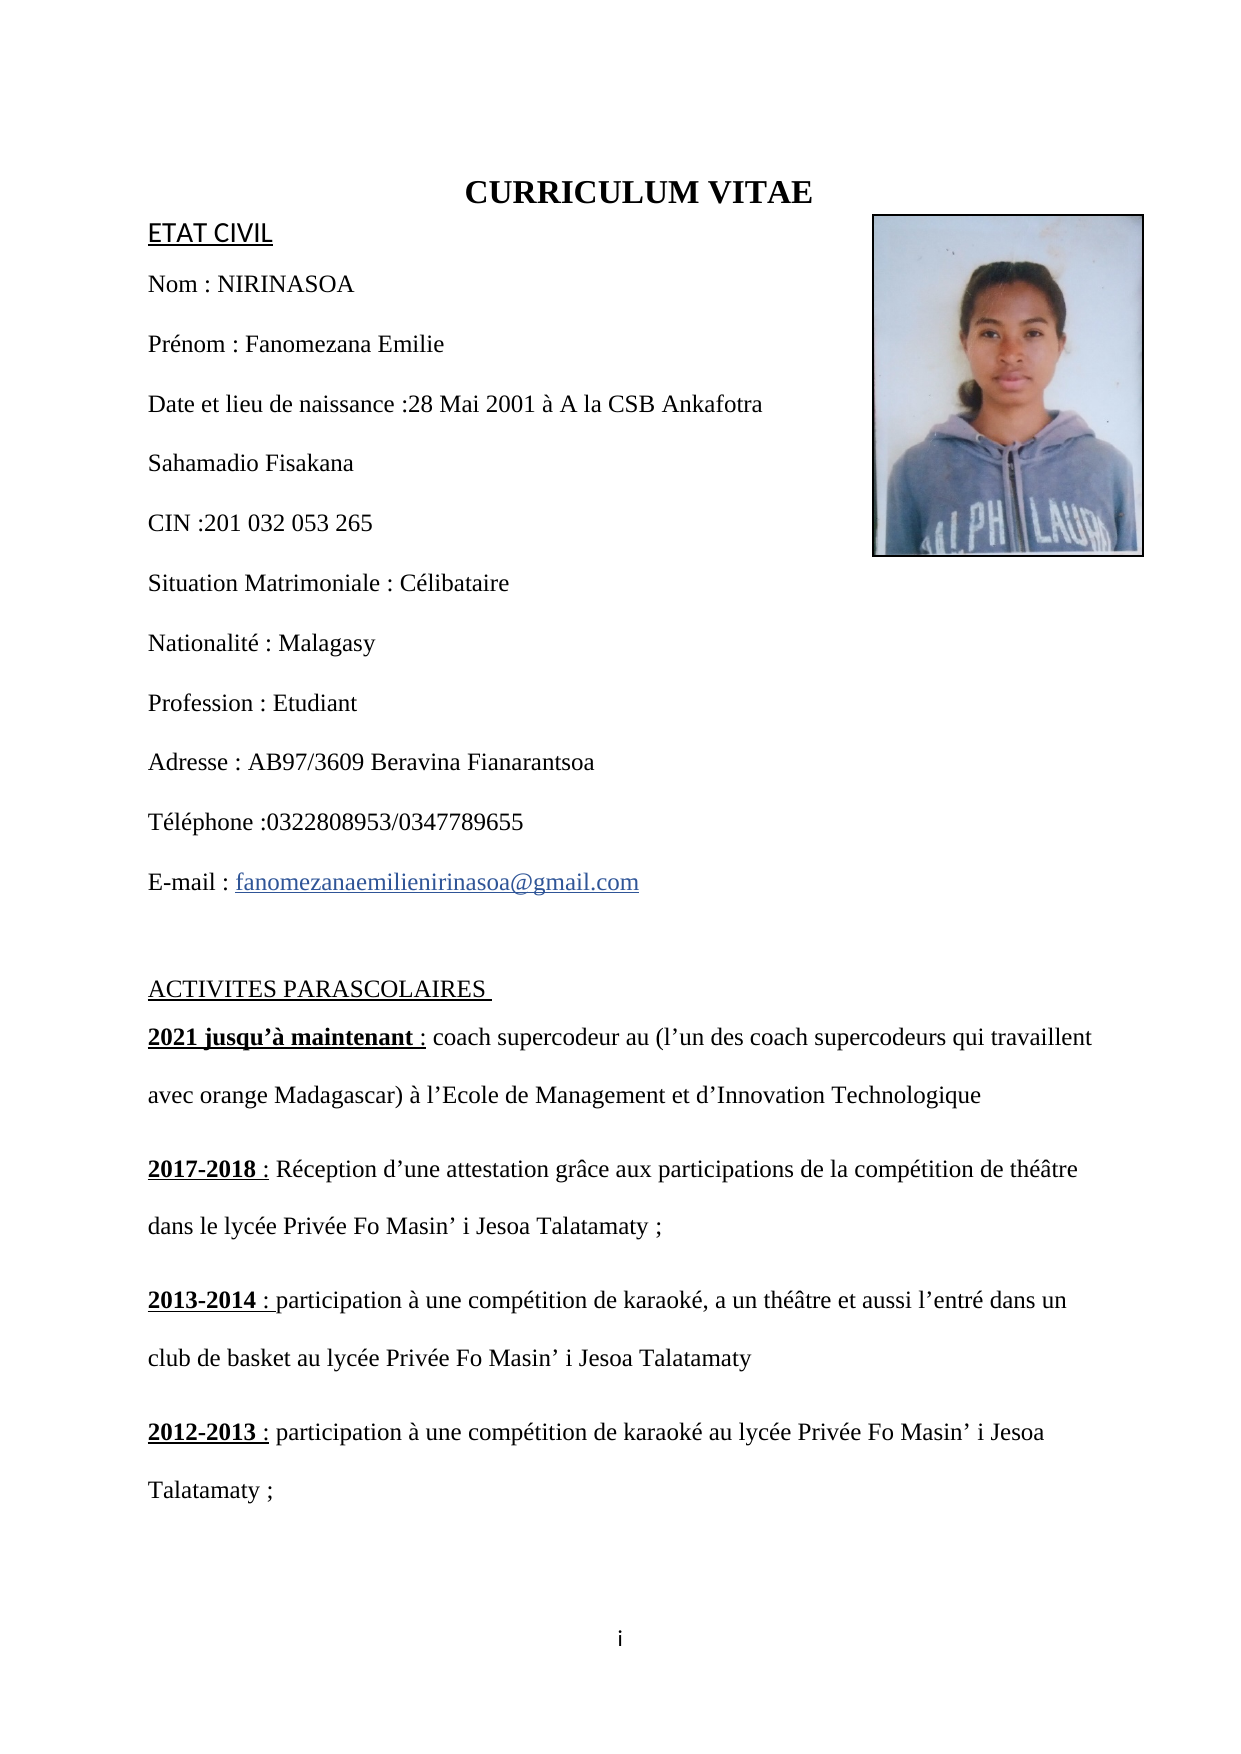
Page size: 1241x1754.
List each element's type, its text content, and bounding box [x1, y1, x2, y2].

text CIN :201 032 053 265 [148, 508, 872, 537]
text Prénom : Fanomezana Emilie [148, 329, 872, 358]
text Nom : NIRINASOA [148, 269, 872, 298]
text Nationalité : Malagasy [148, 628, 1092, 657]
text Sahamadio Fisakana [148, 448, 872, 477]
text 2013-2014 : participation à une compétition de karaoké, a un théâtre et aussi l’entré dans un club de basket au lycée Privée Fo Masin’ i Jesoa Talatamaty [148, 1286, 1092, 1372]
text Situation Matrimoniale : Célibataire [148, 568, 1092, 597]
text Adresse : AB97/3609 Beravina Fianarantsoa [148, 747, 1092, 776]
subtitle CURRICULUM VITAE [185, 173, 1092, 211]
text Profession : Etudiant [148, 688, 1092, 716]
text Date et lieu de naissance :28 Mai 2001 à A la CSB Ankafotra [148, 389, 872, 417]
text ACTIVITES PARASCOLAIRES [148, 974, 1092, 1003]
text 2021 jusqu’à maintenant : coach supercodeur au (l’un des coach supercodeurs qui travaillent avec orange Madagascar) à l’Ecole de Management et d’Innovation Technologique [148, 1022, 1092, 1108]
text Téléphone :0322808953/0347789655 [148, 807, 1092, 836]
picture [874, 216, 1142, 555]
text E-mail : fanomezanaemilienirinasoa@gmail.com [148, 867, 1092, 896]
text ETAT CIVIL [148, 214, 872, 250]
text 2012-2013 : participation à une compétition de karaoké au lycée Privée Fo Masin’ i Jesoa Talatamaty ; [148, 1417, 1092, 1503]
text 2017-2018 : Réception d’une attestation grâce aux participations de la compétition de théâtre dans le lycée Privée Fo Masin’ i Jesoa Talatamaty ; [148, 1154, 1092, 1240]
